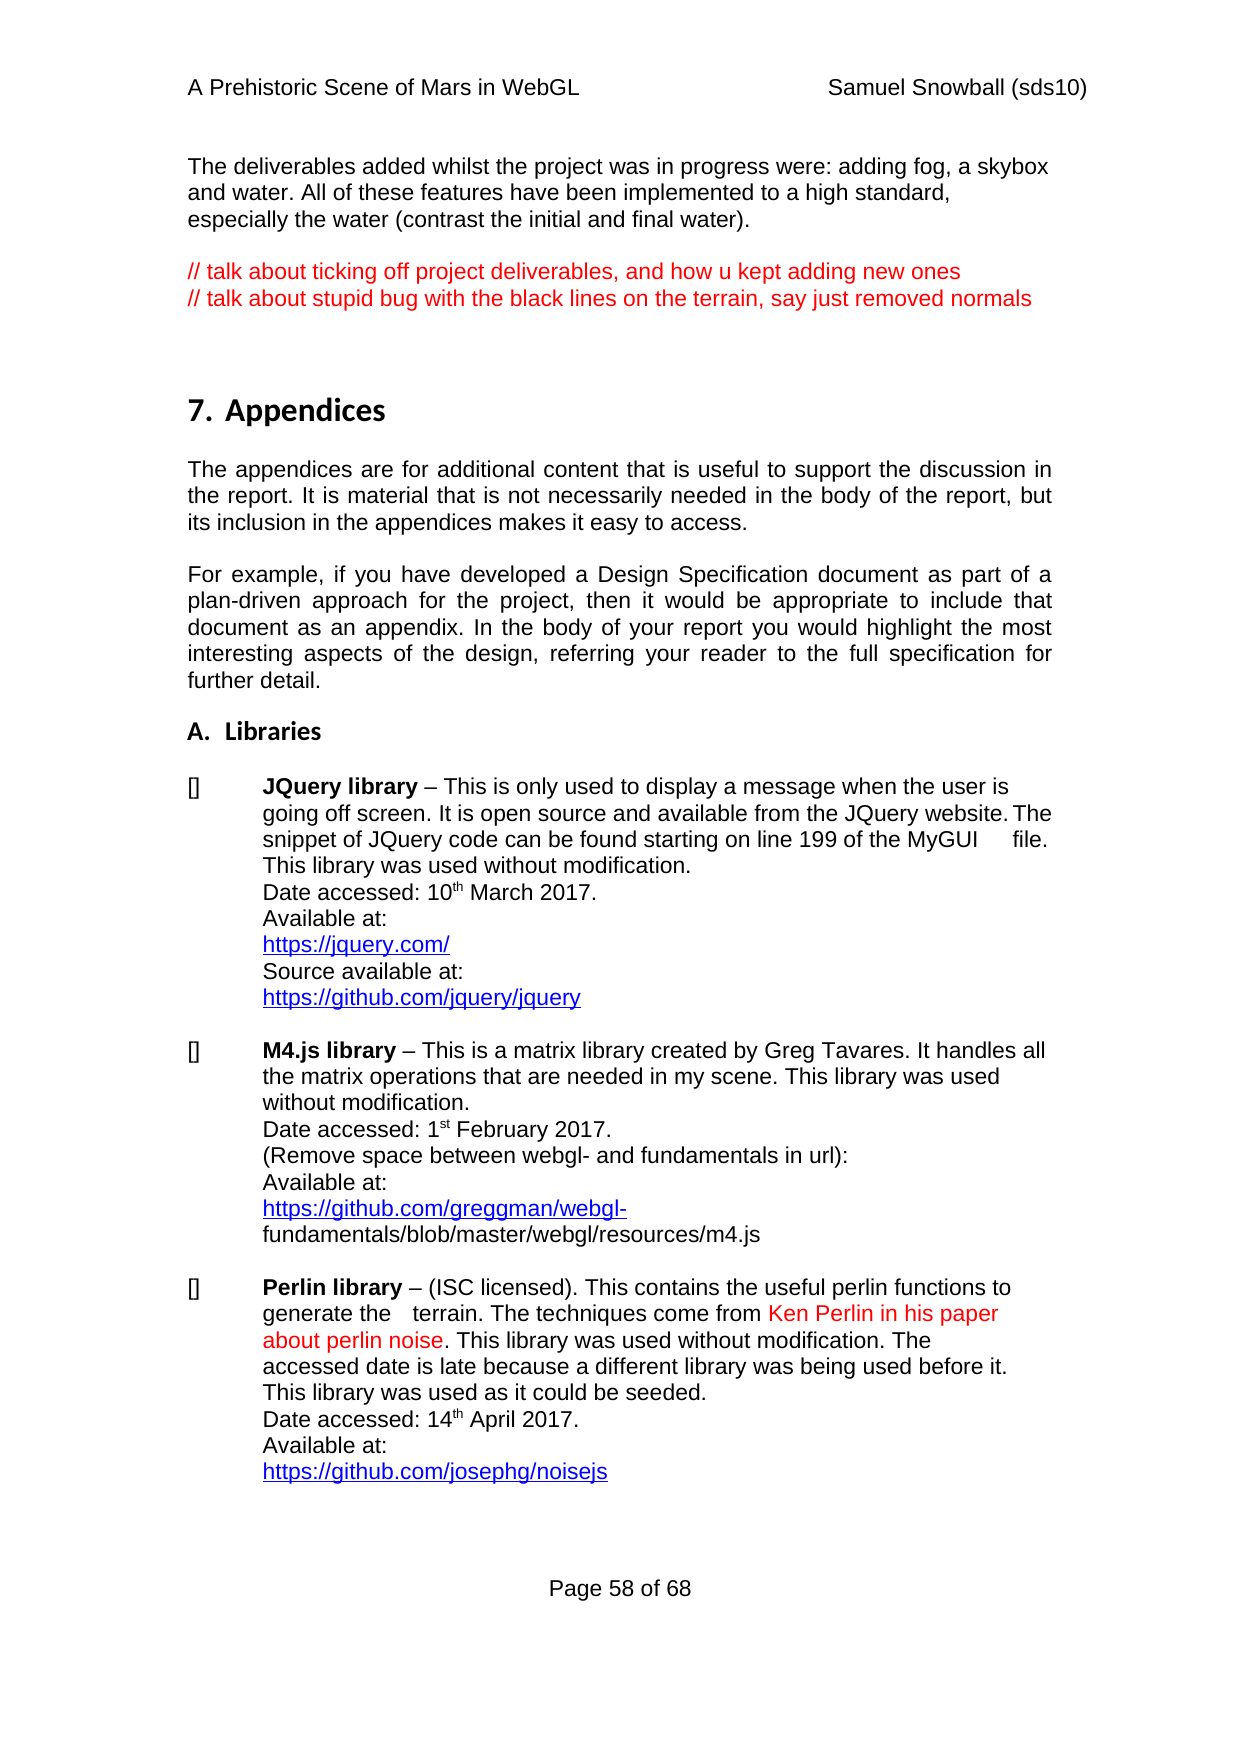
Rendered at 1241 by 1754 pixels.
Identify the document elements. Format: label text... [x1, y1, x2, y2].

subtitle Appendices [187, 389, 1053, 429]
text https://github.com/jquery/jquery [187, 984, 1053, 1010]
text The deliverables added whilst the project was in progress were: adding fog, a skybox and water. All of these features have been implemented to a high standard, especially the water (contrast the initial and final water). [187, 153, 1053, 232]
text https://github.com/josephg/noisejs [187, 1458, 1053, 1485]
text https://github.com/greggman/webgl- fundamentals/blob/master/webgl/resources/m4.js [187, 1195, 1053, 1247]
text Date accessed: 10th March 2017. [187, 878, 1053, 905]
text [] JQuery library – This is only used to display a message when the user is going off screen. It is open source and available from the JQuery website. The snippet of JQuery code can be found starting on line 199 of the MyGUI file. This library was used without modification. [187, 773, 1053, 878]
text Available at: [187, 1168, 1053, 1195]
text (Remove space between webgl- and fundamentals in url): [187, 1142, 1053, 1168]
text [] M4.js library – This is a matrix library created by Greg Tavares. It handles all the matrix operations that are needed in my scene. This library was used without modification. [187, 1037, 1053, 1116]
text https://jquery.com/ [187, 931, 1053, 958]
text For example, if you have developed a Design Specification document as part of a plan-driven approach for the project, then it would be appropriate to include that document as an appendix. In the body of your report you would highlight the most interesting aspects of the design, referring your reader to the full specification for further detail. [187, 561, 1053, 693]
text // talk about stupid bug with the black lines on the terrain, say just removed normals [187, 284, 1053, 311]
text The appendices are for additional content that is useful to support the discussion in the report. It is material that is not necessarily needed in the body of the report, but its inclusion in the appendices makes it easy to access. [187, 456, 1053, 535]
text Date accessed: 14th April 2017. [187, 1406, 1053, 1432]
text Source available at: [187, 958, 1053, 984]
text Date accessed: 1st February 2017. [187, 1116, 1053, 1142]
text Available at: [187, 1432, 1053, 1458]
text // talk about ticking off project deliverables, and how u kept adding new ones [187, 258, 1053, 284]
text Available at: [187, 905, 1053, 931]
text Libraries [187, 714, 1053, 747]
text [] Perlin library – (ISC licensed). This contains the useful perlin functions to generate the terrain. The techniques come from Ken Perlin in his paper about perlin noise. This library was used without modification. The accessed date is late because a different library was being used before it. This library was used as it could be seeded. [187, 1274, 1053, 1406]
